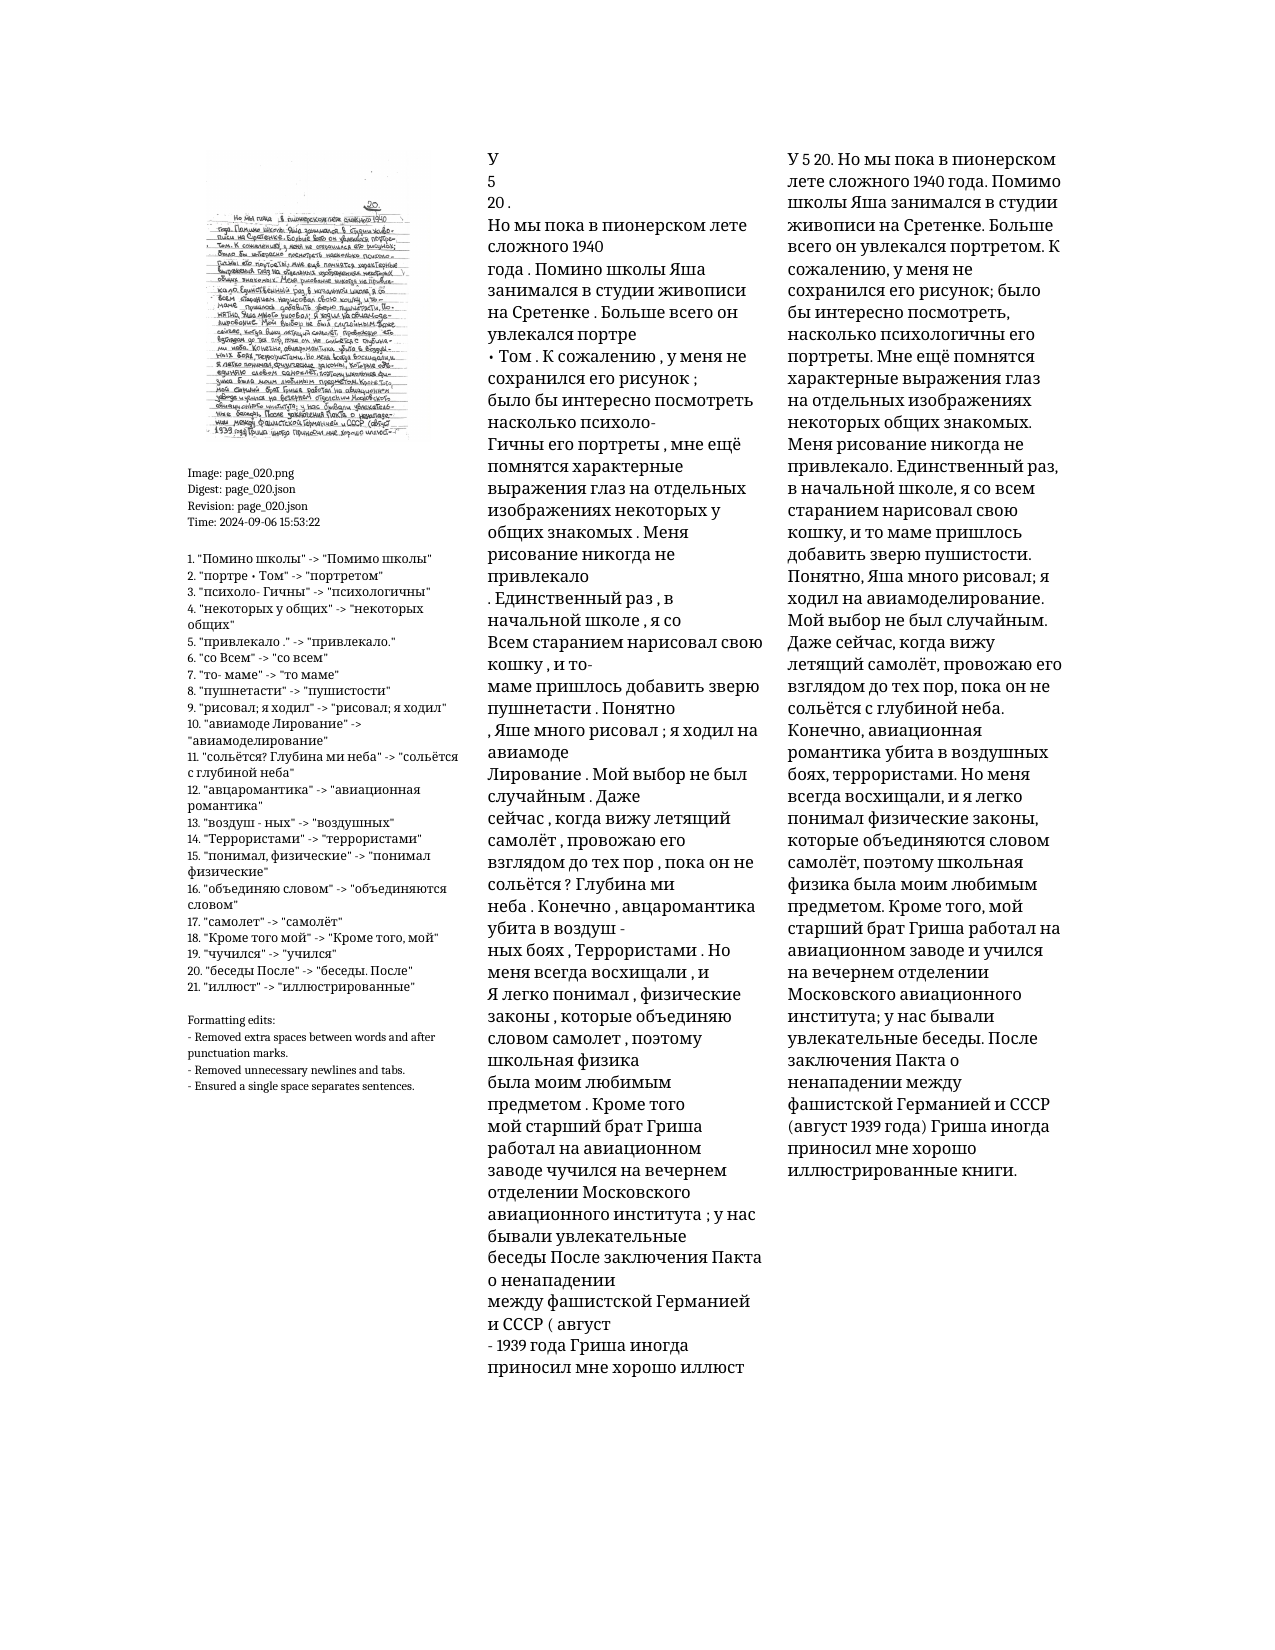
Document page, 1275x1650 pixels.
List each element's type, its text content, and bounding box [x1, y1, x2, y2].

table_header У 5 20. Но мы пока в пионерском лете сложного 1940 года. Помимо школы Яша занимался в студии живописи на Сретенке. Больше всего он увлекался портретом. К сожалению, у меня не сохранился его рисунок; было бы интересно посмотреть, насколько психологичны его портреты. Мне ещё помнятся характерные выражения глаз на отдельных изображениях некоторых общих знакомых. Меня рисование никогда не привлекало. Единственный раз, в начальной школе, я со всем старанием нарисовал свою кошку, и то маме пришлось добавить зверю пушистости. Понятно, Яша много рисовал; я ходил на авиамоделирование. Мой выбор не был случайным. Даже сейчас, когда вижу летящий самолёт, провожаю его взглядом до тех пор, пока он не сольётся с глубиной неба. Конечно, авиационная романтика убита в воздушных боях, террористами. Но меня всегда восхищали, и я легко понимал физические законы, которые объединяются словом самолёт, поэтому школьная физика была моим любимым предметом. Кроме того, мой старший брат Гриша работал на авиационном заводе и учился на вечернем отделении Московского авиационного института; у нас бывали увлекательные беседы. После заключения Пакта о ненападении между фашистской Германией и СССР (август 1939 года) Гриша иногда приносил мне хорошо иллюстрированные книги. [776, 150, 1076, 1500]
picture [206, 150, 432, 442]
table_header У 5 20 . Но мы пока в пионерском лете сложного 1940 года . Помино школы Яша занимался в студии живописи на Сретенке . Больше всего он увлекался портре • Том . К сожалению , у меня не сохранился его рисунок ; было бы интересно посмотреть насколько психоло- Гичны его портреты , мне ещё помнятся характерные выражения глаз на отдельных изображениях некоторых у общих знакомых . Меня рисование никогда не привлекало . Единственный раз , в начальной школе , я со Всем старанием нарисовал свою кошку , и то- маме пришлось добавить зверю пушнетасти . Понятно , Яше много рисовал ; я ходил на авиамоде Лирование . Мой выбор не был случайным . Даже сейчас , когда вижу летящий самолёт , провожаю его взглядом до тех пор , пока он не сольётся ? Глубина ми неба . Конечно , авцаромантика убита в воздуш - ных боях , Террористами . Но меня всегда восхищали , и Я легко понимал , физические законы , которые объединяю словом самолет , поэтому школьная физика была моим любимым предметом . Кроме того мой старший брат Гриша работал на авиационном заводе чучился на вечернем отделении Московского авиационного института ; у нас бывали увлекательные беседы После заключения Пакта о ненападении между фашистской Германией и СССР ( август - 1939 года Гриша иногда приносил мне хорошо иллюст [476, 150, 776, 1500]
table_header Image: page_020.png Digest: page_020.json Revision: page_020.json Time: 2024-09-06 15:53:22 1. "Помино школы" -> "Помимо школы" 2. "портре • Том" -> "портретом" 3. "психоло- Гичны" -> "психологичны" 4. "некоторых у общих" -> "некоторых общих" 5. "привлекало ." -> "привлекало." 6. "со Всем" -> "со всем" 7. "то- маме" -> "то маме" 8. "пушнетасти" -> "пушистости" 9. "рисовал; я ходил" -> "рисовал; я ходил" 10. "авиамоде Лирование" -> "авиамоделирование" 11. "сольётся? Глубина ми неба" -> "сольётся с глубиной неба" 12. "авцаромантика" -> "авиационная романтика" 13. "воздуш - ных" -> "воздушных" 14. "Террористами" -> "террористами" 15. "понимал, физические" -> "понимал физические" 16. "объединяю словом" -> "объединяются словом" 17. "самолет" -> "самолёт" 18. "Кроме того мой" -> "Кроме того, мой" 19. "чучился" -> "учился" 20. "беседы После" -> "беседы. После" 21. "иллюст" -> "иллюстрированные" Formatting edits: - Removed extra spaces between words and after punctuation marks. - Removed unnecessary newlines and tabs. - Ensured a single space separates sentences. [176, 150, 476, 1500]
